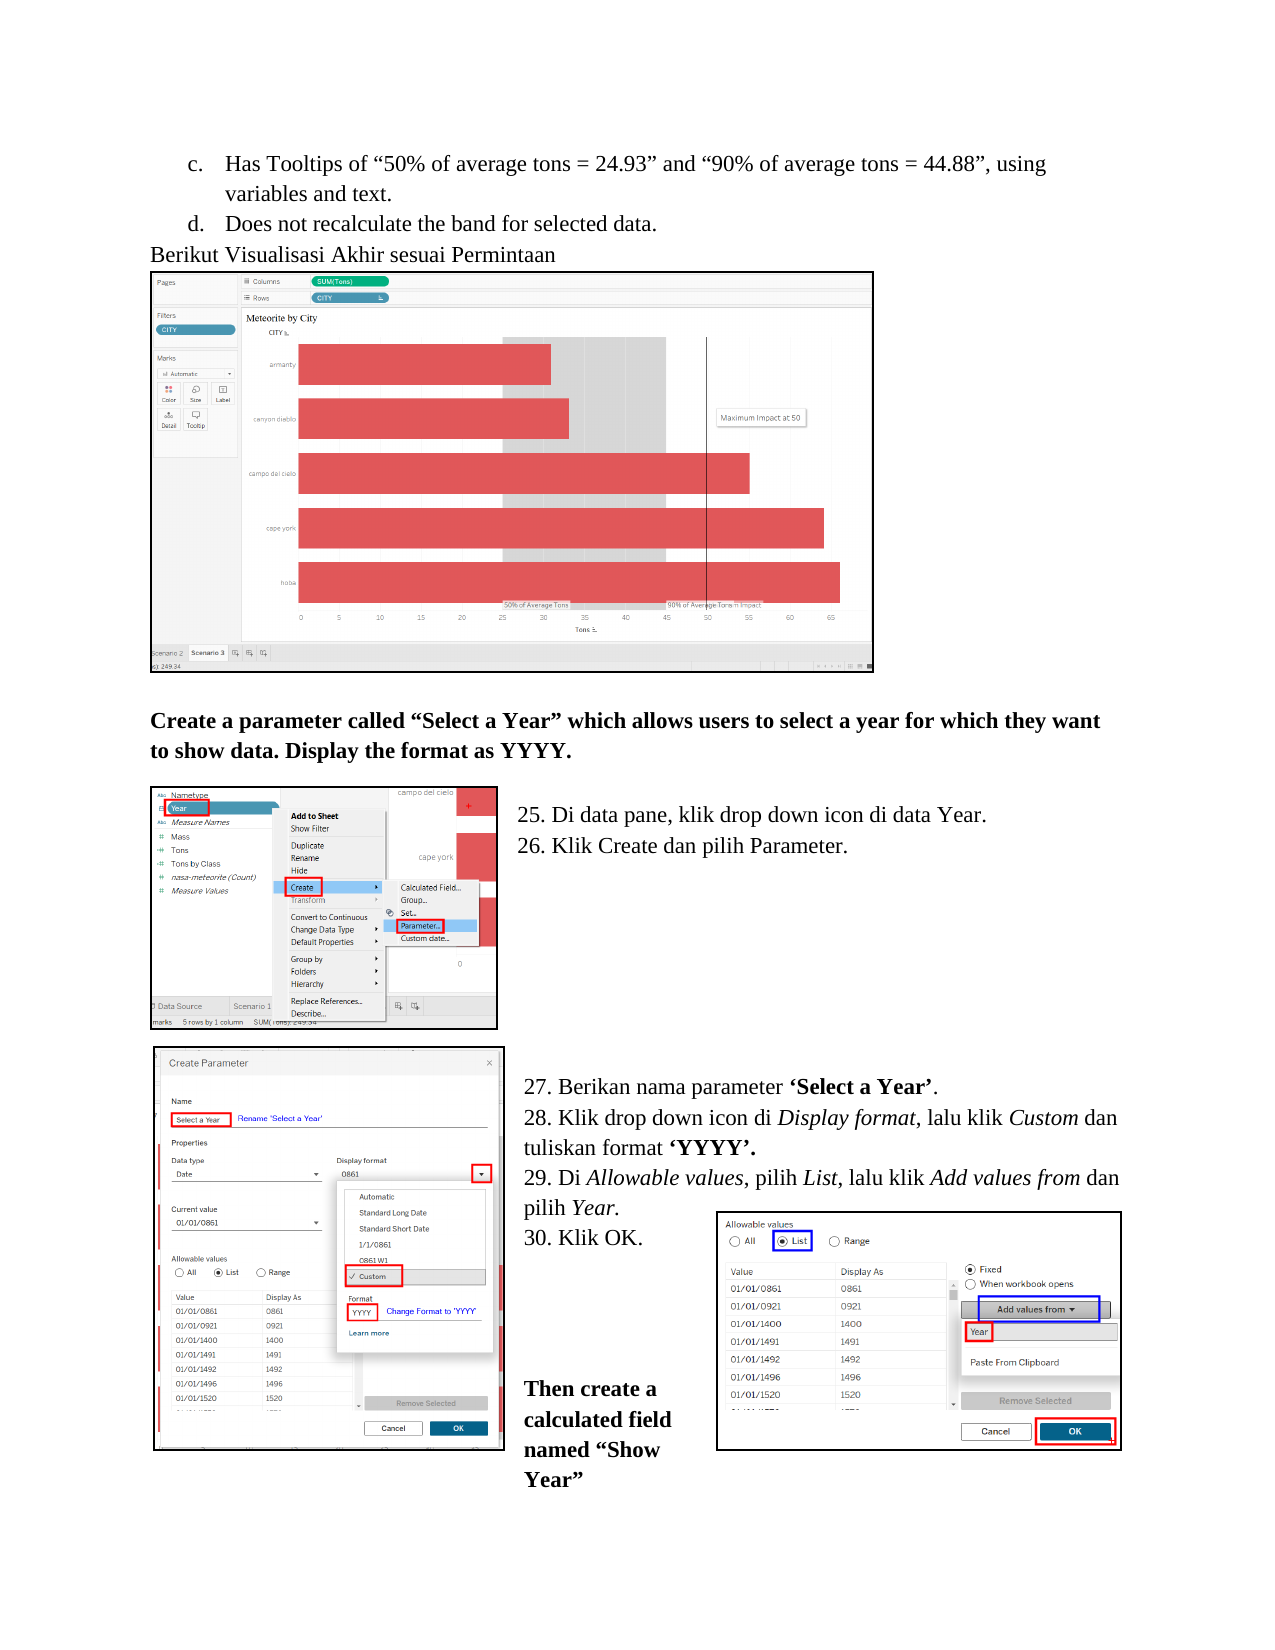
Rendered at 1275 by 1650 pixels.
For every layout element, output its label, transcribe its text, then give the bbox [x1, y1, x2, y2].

text Then create a calculated field named “Show Year” [150, 1375, 1125, 1492]
text Create a parameter called “Select a Year” which allows users to select a year for which they want to show data. Display the format as YYYY. [150, 707, 1125, 763]
text 30. Klik OK. [505, 1224, 716, 1251]
list Has Tooltips of “50% of average tons = 24.93” and “90% of average tons = 44.88”, using variables and text. [187, 150, 1125, 207]
text 26. Klik Create dan pilih Parameter. [498, 832, 1125, 858]
text Berikut Visualisasi Akhir sesuai Permintaan [150, 241, 1125, 267]
picture [152, 788, 496, 1028]
text 27. Berikan nama parameter ‘Select a Year’. [505, 1073, 1125, 1100]
text 29. Di Allowable values, pilih List, lalu klik Add values from dan pilih Year. [505, 1164, 1125, 1221]
picture [155, 1048, 503, 1449]
text 28. Klik drop down icon di Display format, lalu klik Custom dan tuliskan format ‘YYYY’. [505, 1103, 1125, 1160]
picture [152, 273, 872, 671]
picture [718, 1213, 1120, 1449]
list Does not recalculate the band for selected data. [187, 210, 1125, 237]
text 25. Di data pane, klik drop down icon di data Year. [498, 801, 1125, 828]
